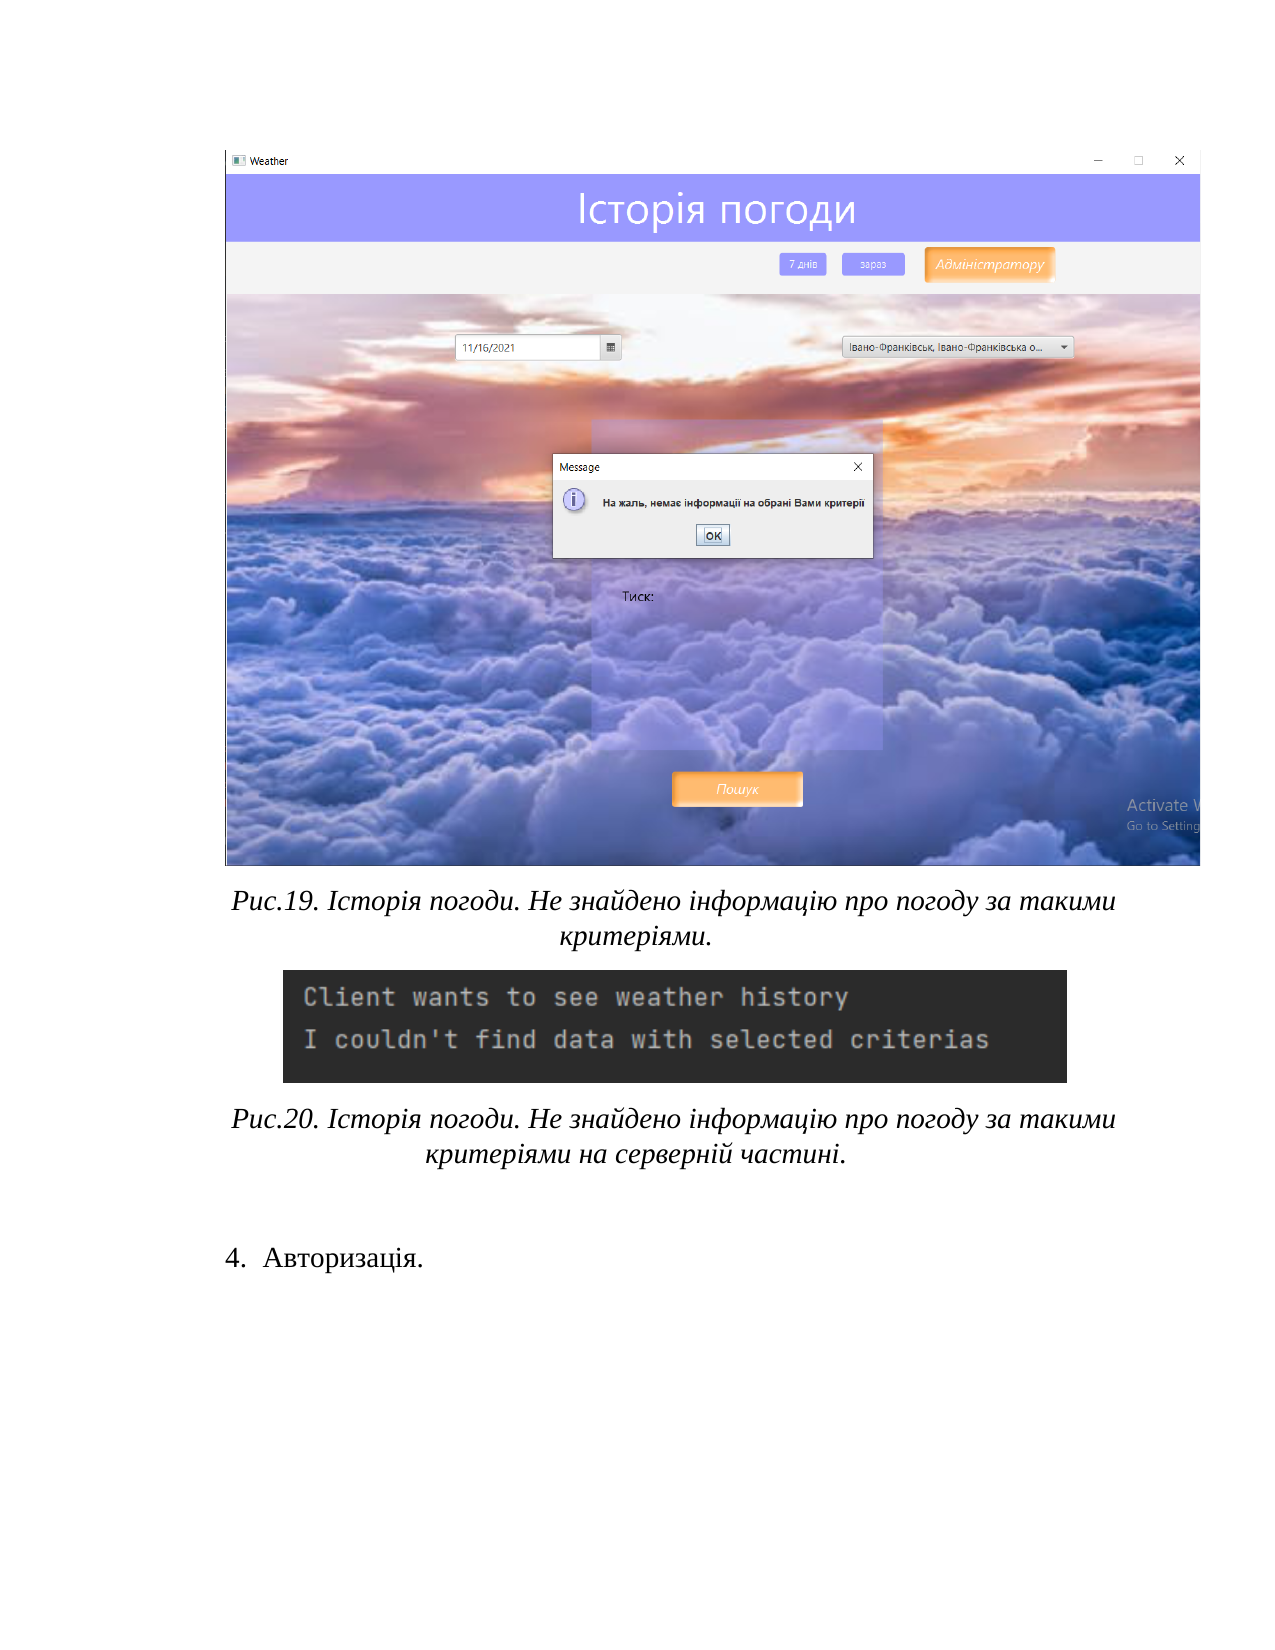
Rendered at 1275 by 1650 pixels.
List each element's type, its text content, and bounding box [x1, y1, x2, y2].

list Авторизація. [225, 1240, 1125, 1273]
picture [283, 970, 1067, 1083]
text Рис.19. Історія погоди. Не знайдено інформацію про погоду за такими критеріями. [150, 883, 1125, 952]
text Рис.20. Історія погоди. Не знайдено інформацію про погоду за такими критеріями на серверній частині. [150, 1101, 1125, 1169]
picture [225, 150, 1200, 866]
